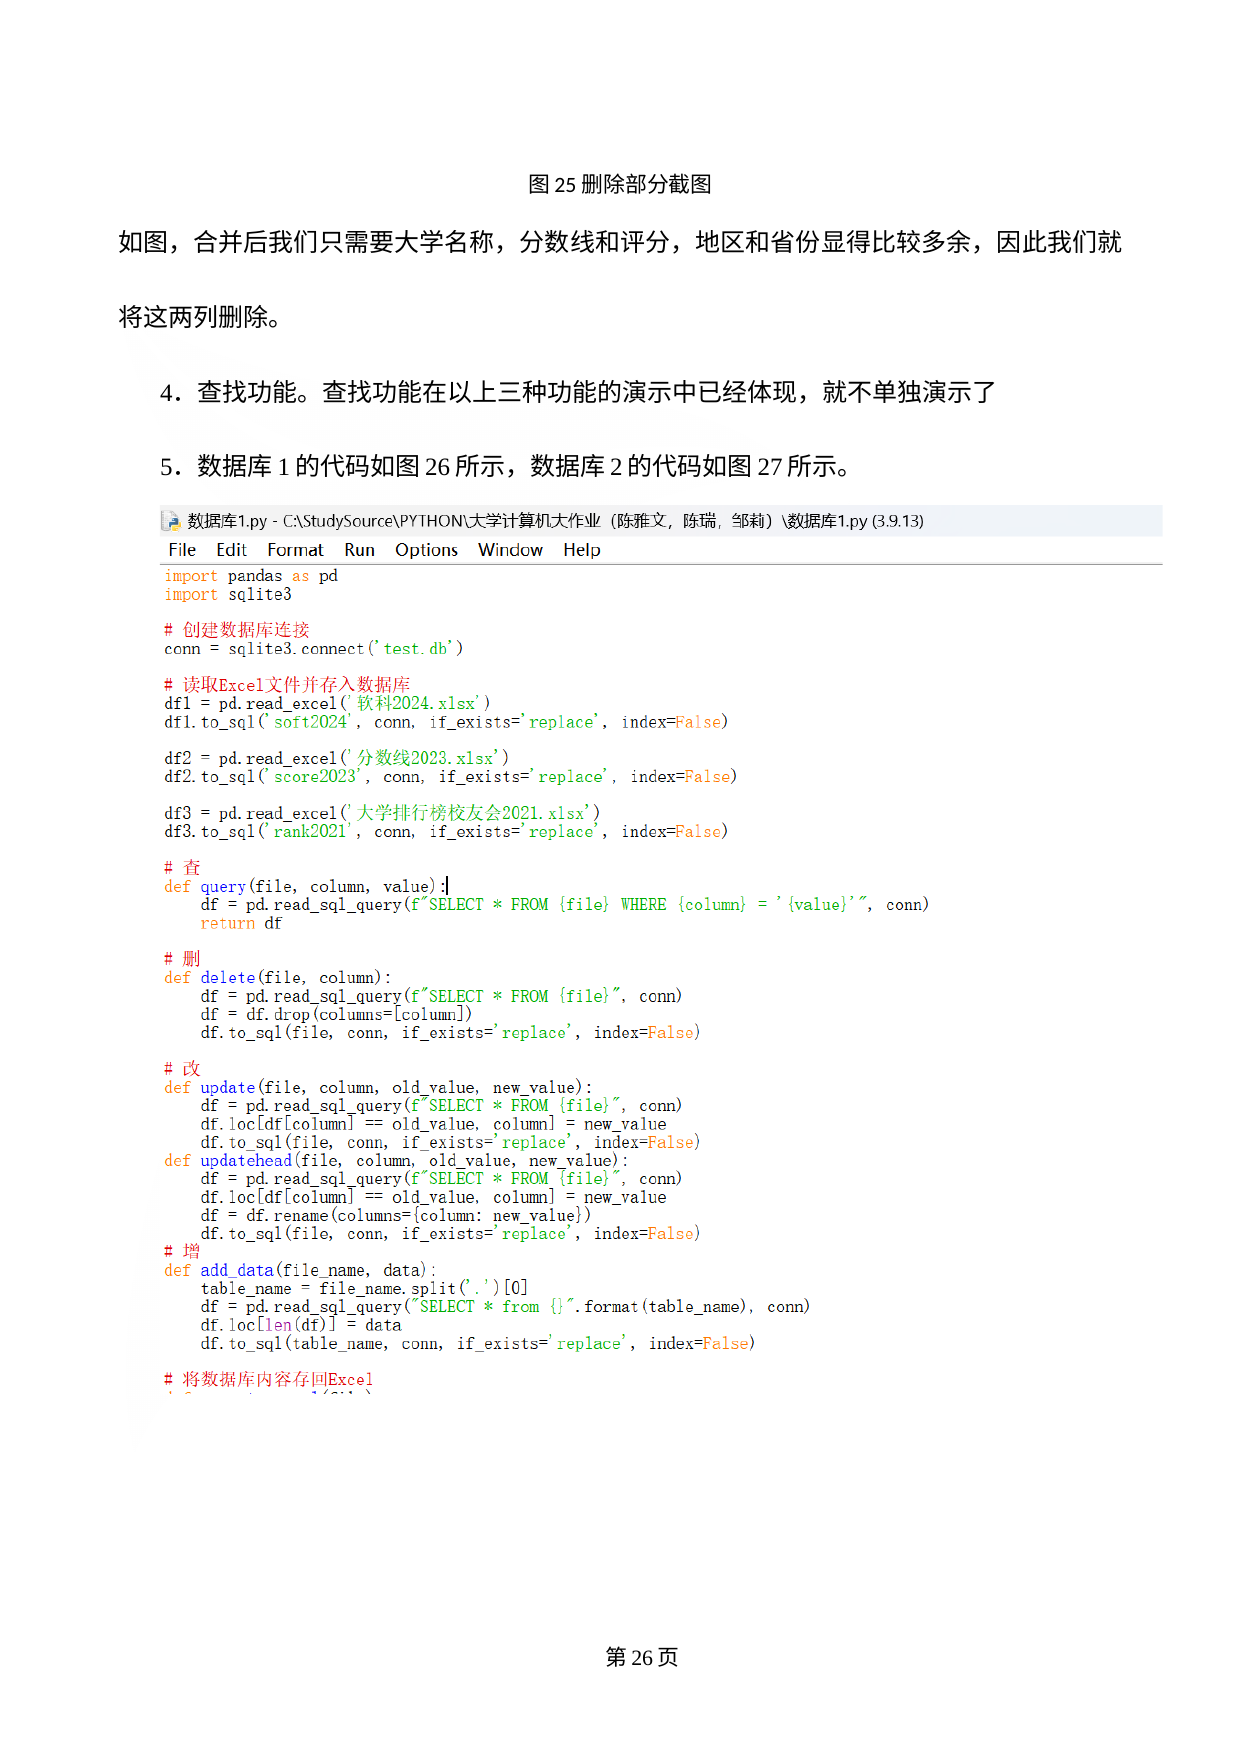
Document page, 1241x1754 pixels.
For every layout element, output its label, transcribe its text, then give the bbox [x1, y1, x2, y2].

text 图25 删除部分截图 [118, 166, 1122, 200]
list 数据库1的代码如图26所示，数据库2的代码如图27所示。 [118, 431, 1122, 499]
text 如图，合并后我们只需要大学名称，分数线和评分，地区和省份显得比较多余，因此我们就将这两列删除。 [118, 207, 1122, 349]
list 查找功能。查找功能在以上三种功能的演示中已经体现，就不单独演示了 [118, 356, 1122, 424]
picture [159, 505, 1163, 1394]
